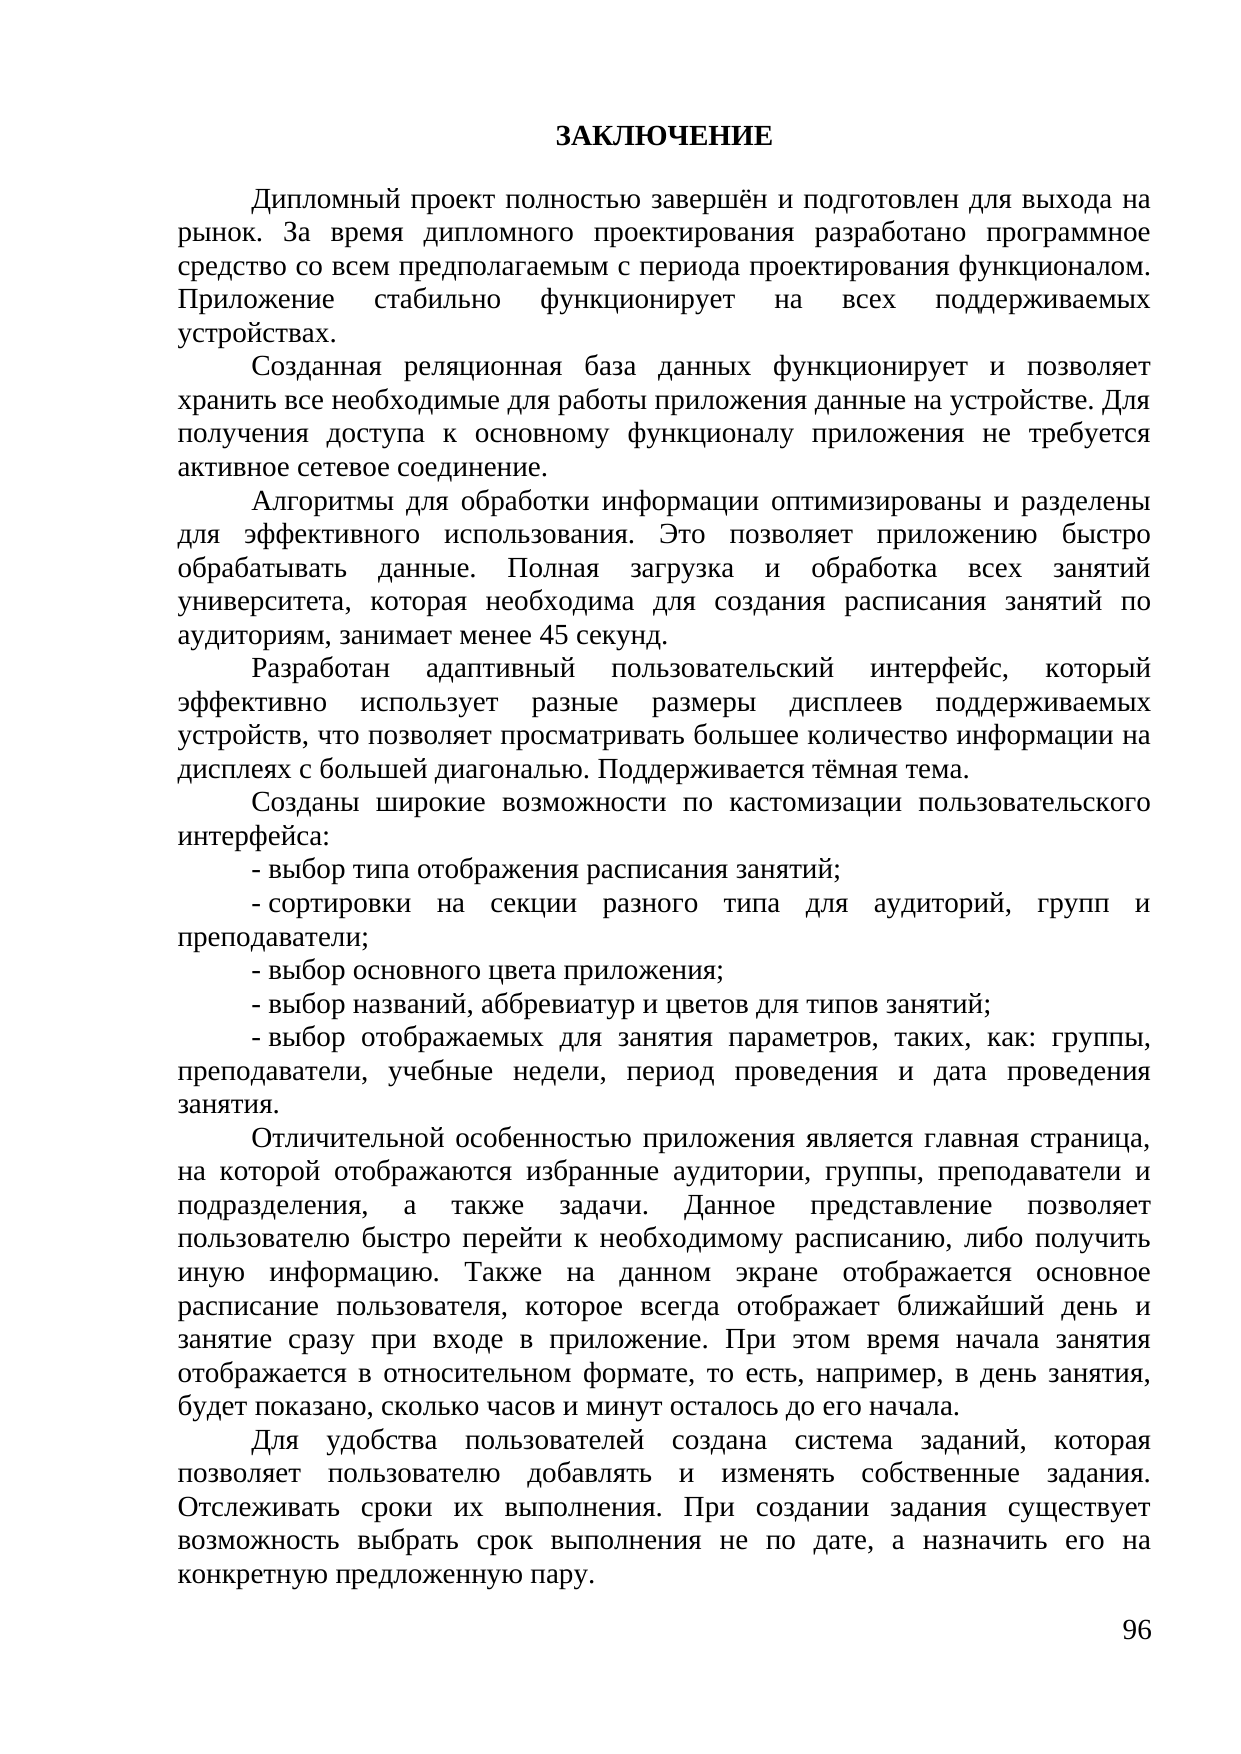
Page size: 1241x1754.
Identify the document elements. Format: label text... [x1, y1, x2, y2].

text Заключение [177, 118, 1152, 152]
text - выбор основного цвета приложения; [177, 952, 1152, 986]
text Дипломный проект полностью завершён и подготовлен для выхода на рынок. За время дипломного проектирования разработано программное средство со всем предполагаемым с периода проектирования функционалом. Приложение стабильно функционирует на всех поддерживаемых устройствах. [177, 181, 1152, 348]
text Для удобства пользователей создана система заданий, которая позволяет пользователю добавлять и изменять собственные задания. Отслеживать сроки их выполнения. При создании задания существует возможность выбрать срок выполнения не по дате, а назначить его на конкретную предложенную пару. [177, 1422, 1152, 1589]
text - сортировки на секции разного типа для аудиторий, групп и преподаватели; [177, 885, 1152, 952]
text Разработан адаптивный пользовательский интерфейс, который эффективно использует разные размеры дисплеев поддерживаемых устройств, что позволяет просматривать большее количество информации на дисплеях с большей диагональю. Поддерживается тёмная тема. [177, 650, 1152, 784]
text Алгоритмы для обработки информации оптимизированы и разделены для эффективного использования. Это позволяет приложению быстро обрабатывать данные. Полная загрузка и обработка всех занятий университета, которая необходима для создания расписания занятий по аудиториям, занимает менее 45 секунд. [177, 483, 1152, 650]
text Отличительной особенностью приложения является главная страница, на которой отображаются избранные аудитории, группы, преподаватели и подразделения, а также задачи. Данное представление позволяет пользователю быстро перейти к необходимому расписанию, либо получить иную информацию. Также на данном экране отображается основное расписание пользователя, которое всегда отображает ближайший день и занятие сразу при входе в приложение. При этом время начала занятия отображается в относительном формате, то есть, например, в день занятия, будет показано, сколько часов и минут осталось до его начала. [177, 1120, 1152, 1422]
text - выбор отображаемых для занятия параметров, таких, как: группы, преподаватели, учебные недели, период проведения и дата проведения занятия. [177, 1019, 1152, 1120]
text Созданная реляционная база данных функционирует и позволяет хранить все необходимые для работы приложения данные на устройстве. Для получения доступа к основному функционалу приложения не требуется активное сетевое соединение. [177, 348, 1152, 483]
text Созданы широкие возможности по кастомизации пользовательского интерфейса: [177, 784, 1152, 852]
text - выбор названий, аббревиатур и цветов для типов занятий; [177, 986, 1152, 1019]
text - выбор типа отображения расписания занятий; [177, 852, 1152, 885]
